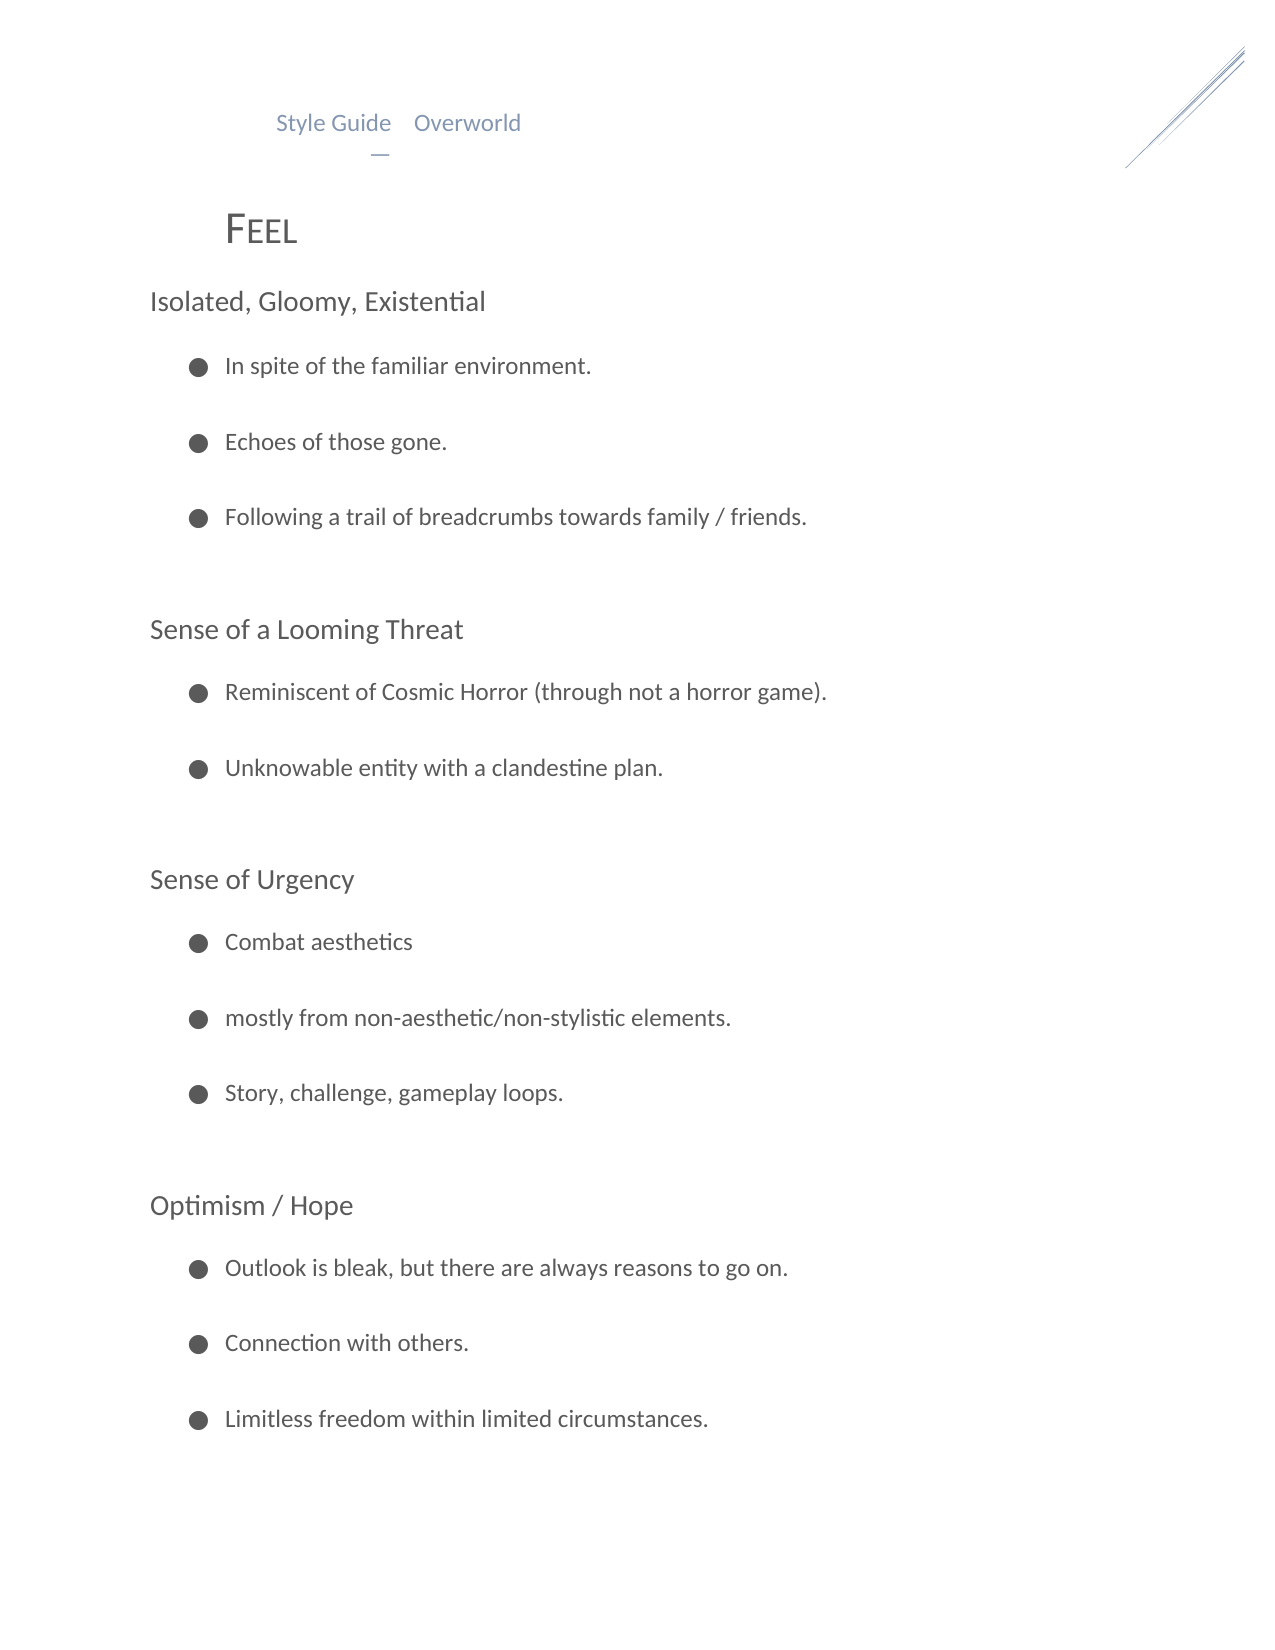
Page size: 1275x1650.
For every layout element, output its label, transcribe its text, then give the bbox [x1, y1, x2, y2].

subtitle Connection with others. [187, 1315, 1125, 1366]
text Isolated, Gloomy, Existential [150, 283, 1125, 318]
subtitle Story, challenge, gameplay loops. [187, 1065, 1125, 1116]
subtitle Optimism / Hope [150, 1187, 1125, 1223]
subtitle Reminiscent of Cosmic Horror (through not a horror game). [187, 663, 1125, 715]
subtitle Outlook is bleak, but there are always reasons to go on. [187, 1239, 1125, 1291]
subtitle Sense of a Looming Threat [150, 611, 1125, 647]
subtitle Unknowable entity with a clandestine plan. [187, 739, 1125, 790]
subtitle mostly from non-aesthetic/non-stylistic elements. [187, 989, 1125, 1040]
subtitle Limitless freedom within limited circumstances. [187, 1390, 1125, 1442]
subtitle Sense of Urgency [150, 861, 1125, 897]
subtitle Combat aesthetics [187, 914, 1125, 965]
subtitle Following a trail of breadcrumbs towards family / friends. [187, 489, 1125, 540]
text Feel [225, 199, 1125, 255]
subtitle In spite of the familiar environment. [187, 338, 1125, 389]
subtitle Echoes of those gone. [187, 413, 1125, 464]
